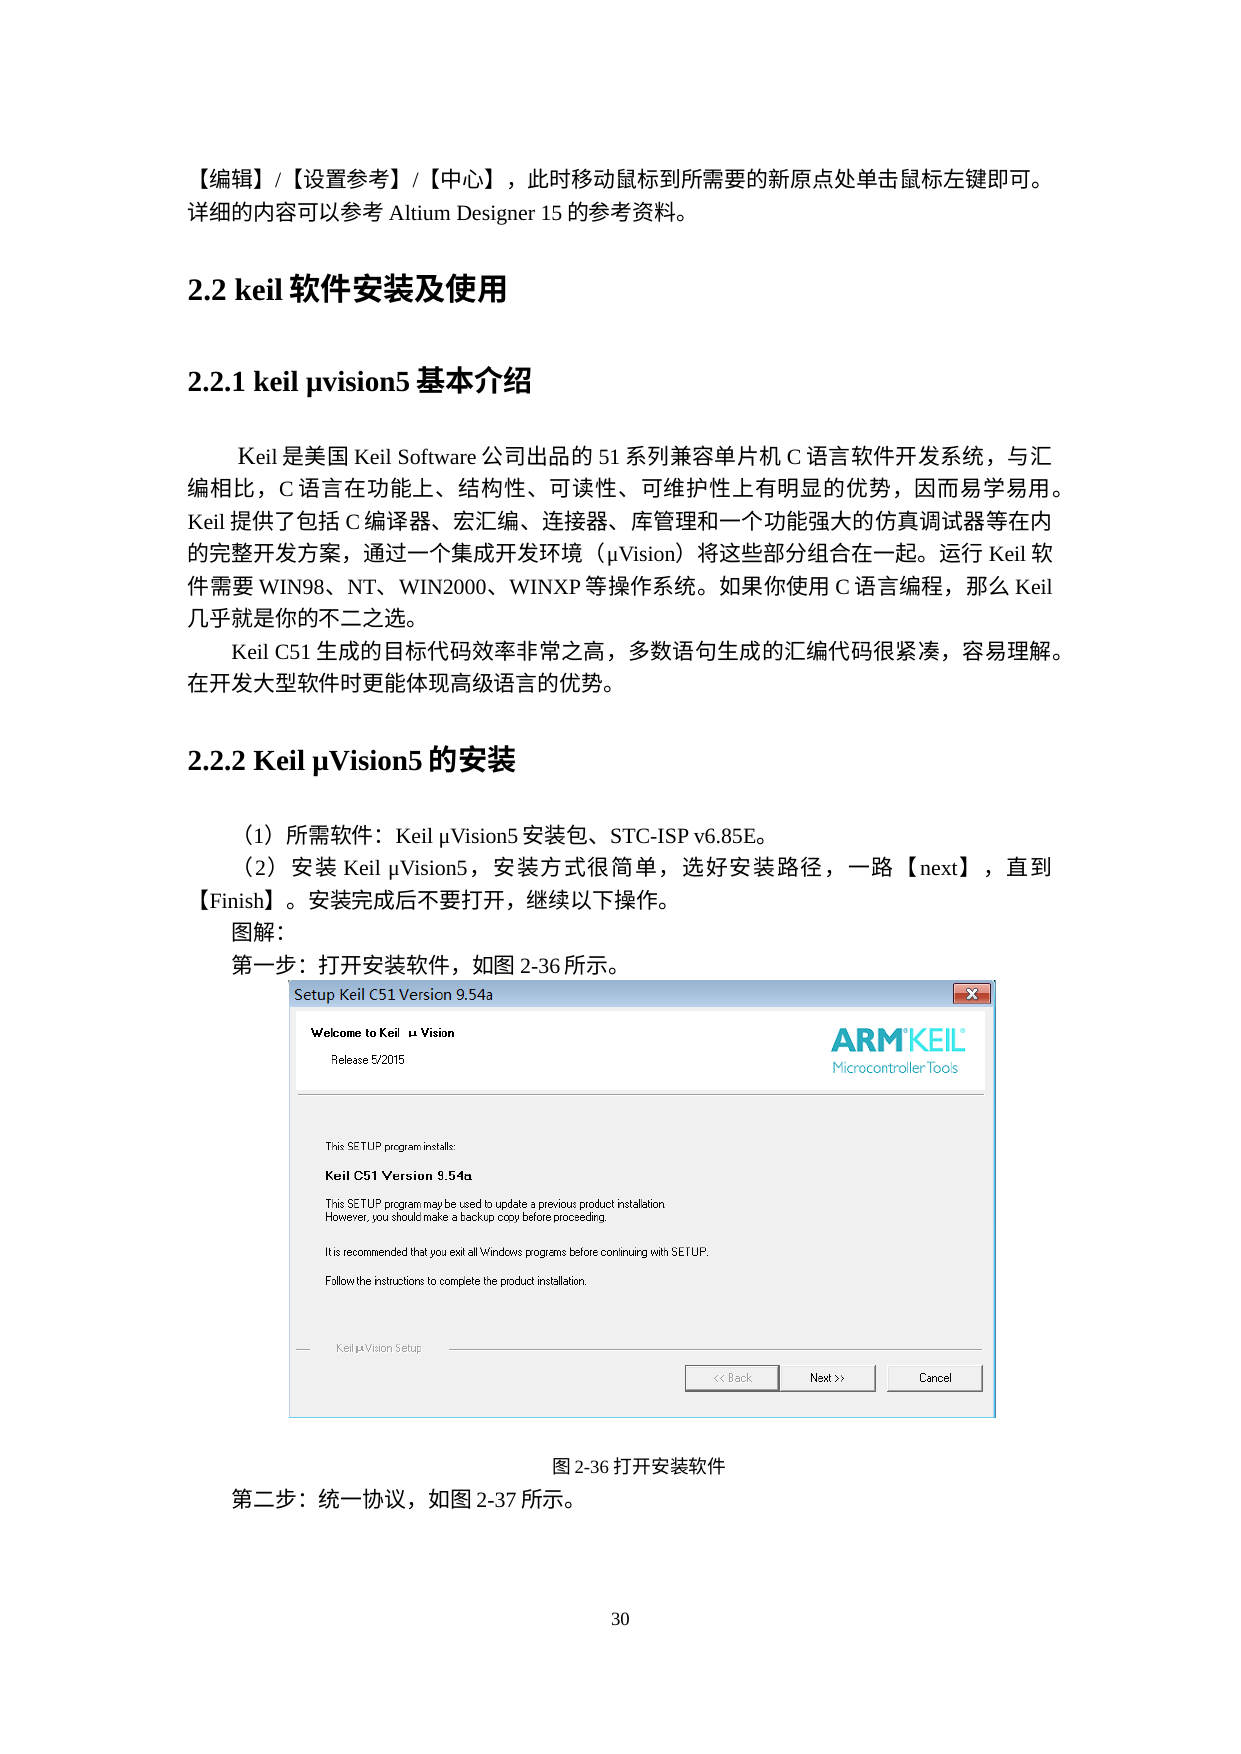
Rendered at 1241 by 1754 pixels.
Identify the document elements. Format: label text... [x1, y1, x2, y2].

text 第二步：统一协议，如图2-37所示。 [187, 1482, 1053, 1514]
subtitle 2.2 keil软件安装及使用 [187, 254, 1053, 319]
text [187, 162, 1053, 227]
text 图2-36 打开安装软件 [187, 1449, 1053, 1482]
subtitle 2.2.2 Keil μVision5的安装 [187, 725, 1053, 790]
text Keil C51生成的目标代码效率非常之高，多数语句生成的汇编代码很紧凑，容易理解。在开发大型软件时更能体现高级语言的优势。 [187, 633, 1053, 698]
text Keil是美国Keil Software公司出品的51系列兼容单片机C语言软件开发系统，与汇编相比，C语言在功能上、结构性、可读性、可维护性上有明显的优势，因而易学易用。Keil提供了包括C编译器、宏汇编、连接器、库管理和一个功能强大的仿真调试器等在内的完整开发方案，通过一个集成开发环境（μVision）将这些部分组合在一起。运行Keil软件需要WIN98、NT、WIN2000、WINXP等操作系统。如果你使用C语言编程，那么Keil几乎就是你的不二之选。 [187, 438, 1053, 633]
picture [288, 980, 996, 1418]
text 图解： [187, 915, 1053, 947]
text （1）所需软件：Keil μVision5安装包、STC-ISP v6.85E。 [187, 817, 1053, 850]
text 第一步：打开安装软件，如图2-36所示。 [187, 947, 1053, 980]
subtitle 2.2.1 keil μvision5基本介绍 [187, 346, 1053, 411]
text （2）安装Keil μVision5，安装方式很简单，选好安装路径，一路【next】，直到【Finish】。安装完成后不要打开，继续以下操作。 [187, 850, 1053, 915]
